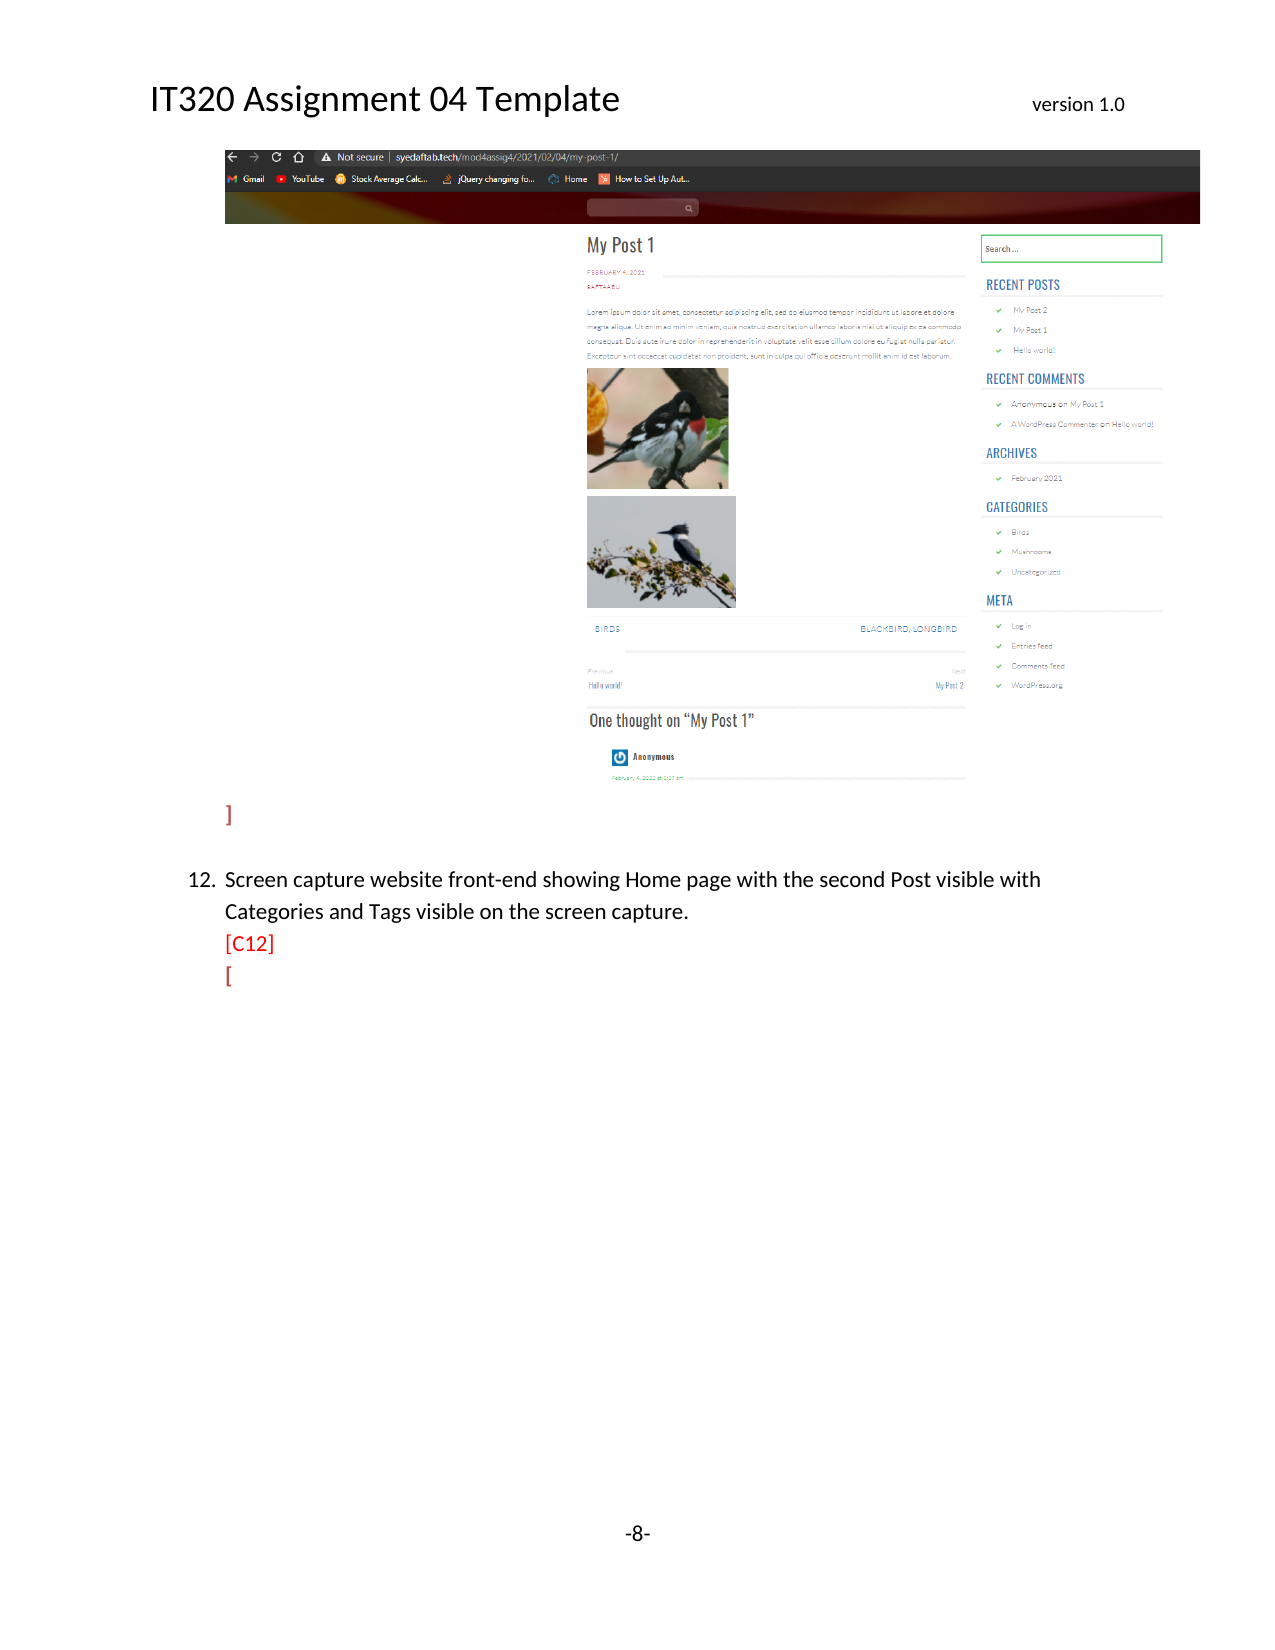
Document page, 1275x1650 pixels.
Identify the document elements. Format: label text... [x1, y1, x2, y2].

list Screen capture website front-end showing Home page with the second Post visible with Categories and Tags visible on the screen capture. [C12] [] [187, 865, 1125, 989]
picture [225, 150, 1200, 797]
